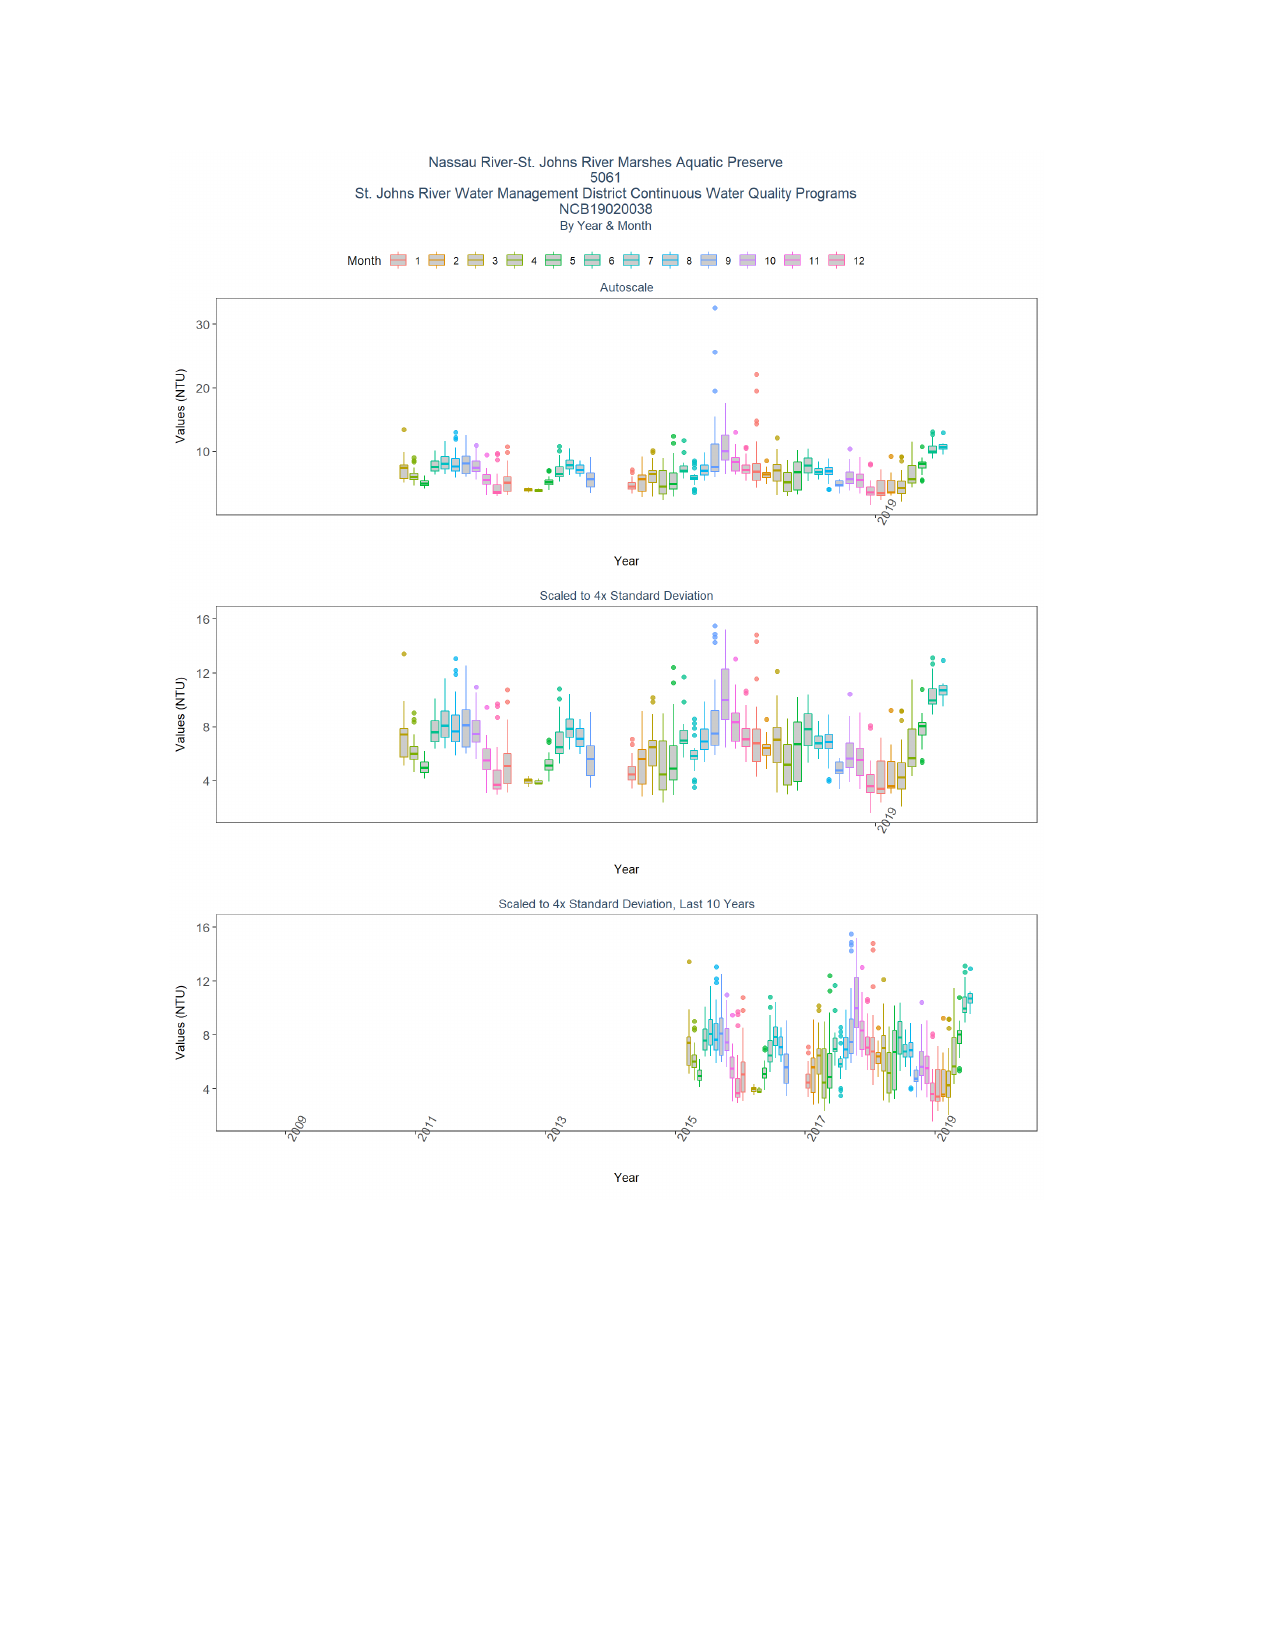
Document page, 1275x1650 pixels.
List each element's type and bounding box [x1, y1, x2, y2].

picture [168, 150, 1044, 1200]
